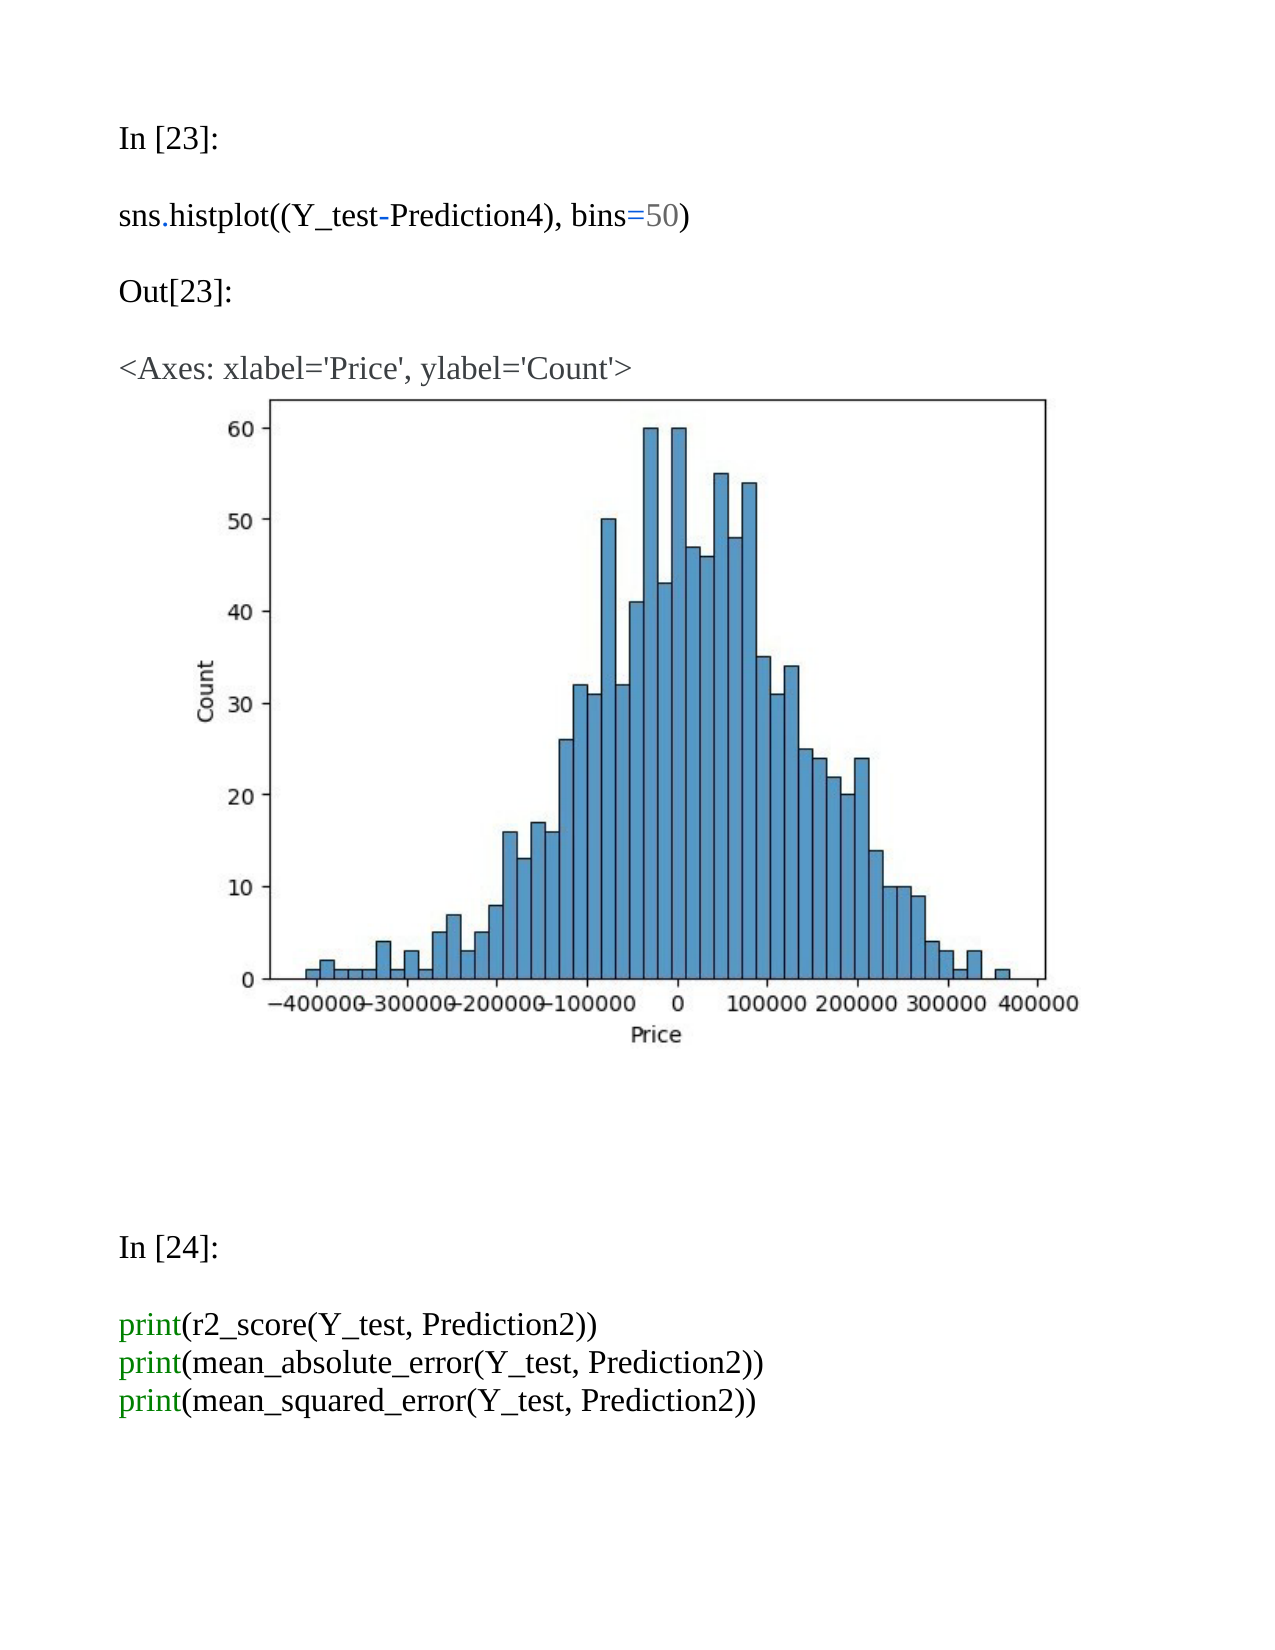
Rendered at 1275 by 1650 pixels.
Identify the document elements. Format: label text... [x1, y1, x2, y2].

text sns.histplot((Y_test-Prediction4), bins=50) Out[23]: [118, 195, 692, 310]
text In [24]: [118, 1227, 1171, 1266]
text <Axes: xlabel='Price', ylabel='Count'> [118, 348, 1171, 387]
picture [193, 398, 1081, 1049]
text print(r2_score(Y_test, Prediction2)) print(mean_absolute_error(Y_test, Prediction2)) print(mean_squared_error(Y_test, Prediction2)) [118, 1304, 764, 1419]
text In [23]: [118, 118, 1171, 157]
